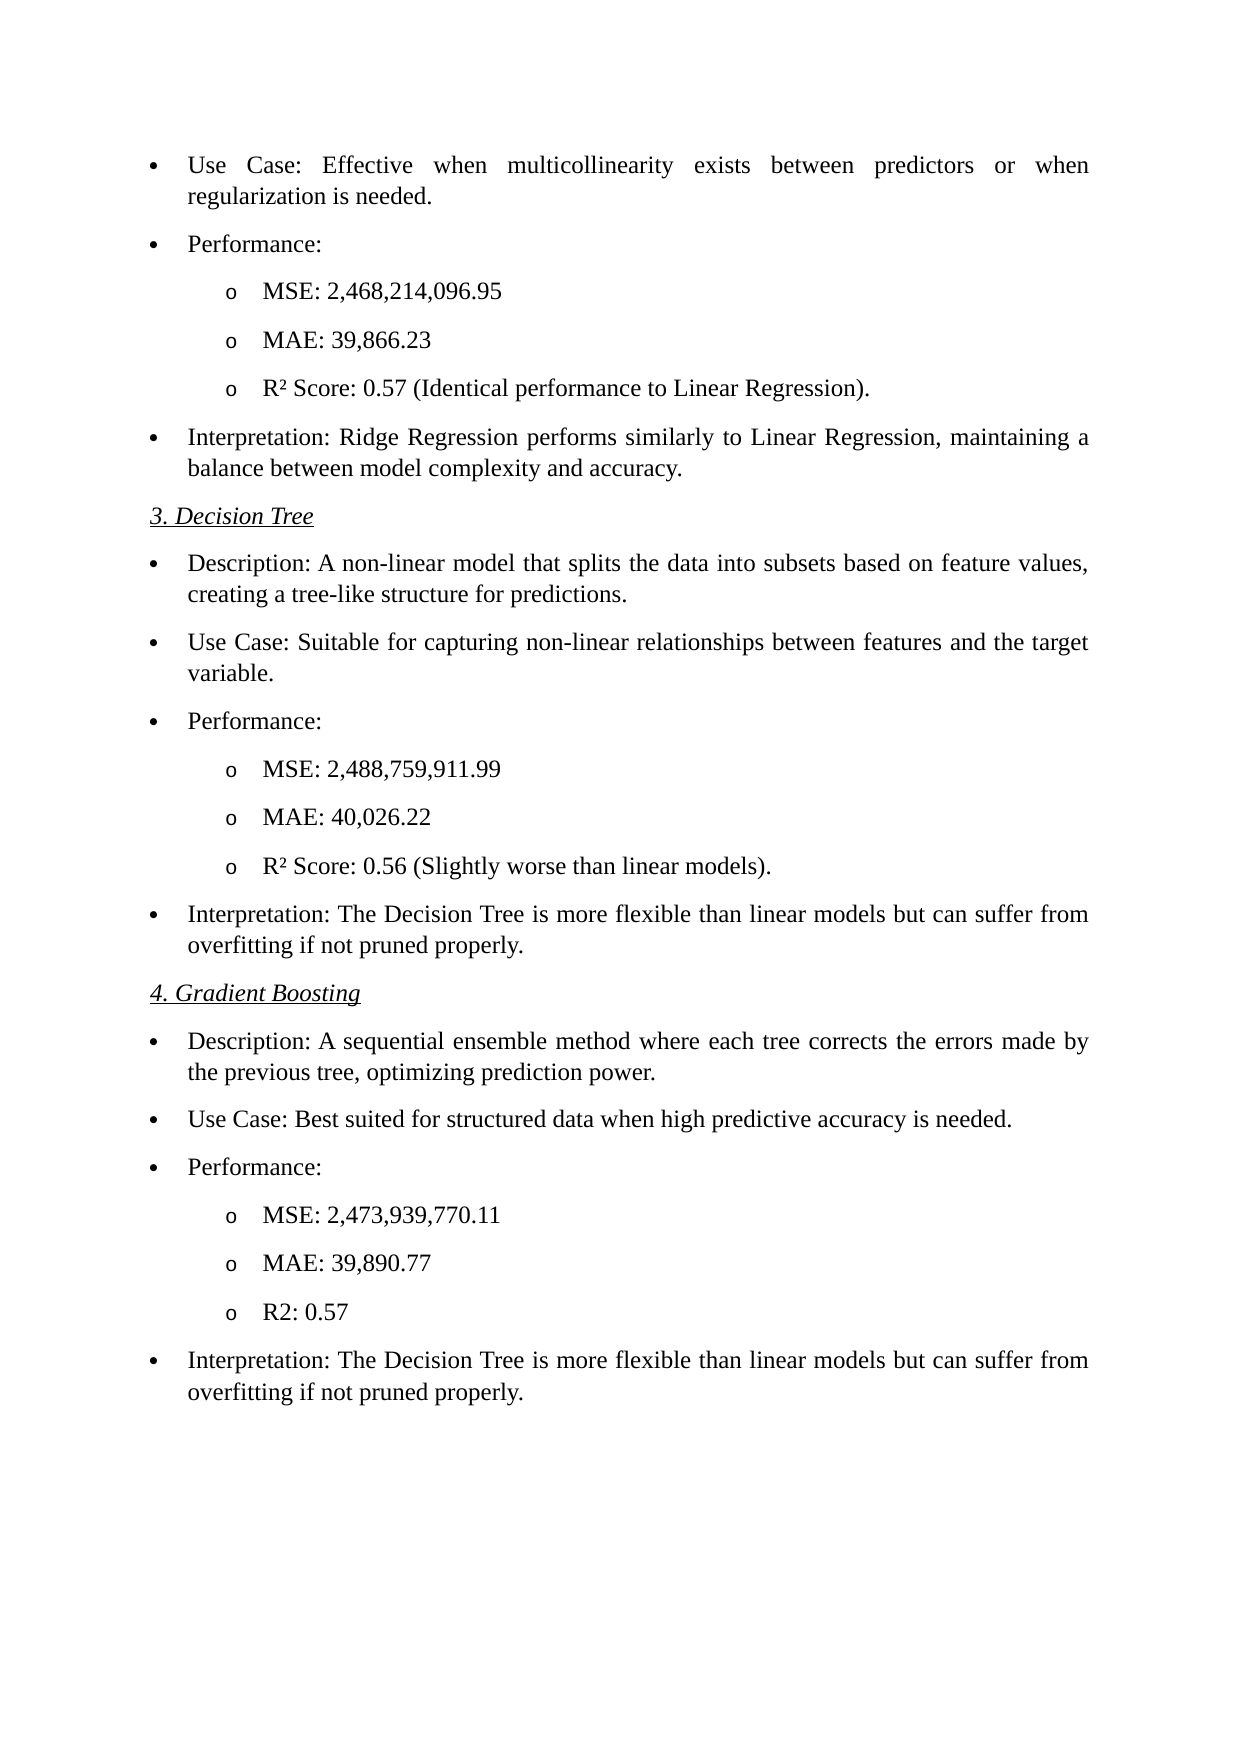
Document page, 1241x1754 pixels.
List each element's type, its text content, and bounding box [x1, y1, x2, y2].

text 3. Decision Tree [150, 501, 1090, 529]
list Performance: [150, 706, 1090, 735]
list Use Case: Best suited for structured data when high predictive accuracy is needed. [150, 1104, 1090, 1133]
list MAE: 39,866.23 [225, 325, 1090, 354]
list Performance: [150, 1152, 1090, 1181]
list MAE: 40,026.22 [225, 802, 1090, 832]
list Interpretation: Ridge Regression performs similarly to Linear Regression, maintaining a balance between model complexity and accuracy. [150, 422, 1090, 482]
list MSE: 2,473,939,770.11 [225, 1200, 1090, 1229]
list Use Case: Effective when multicollinearity exists between predictors or when regularization is needed. [150, 150, 1090, 210]
list MAE: 39,890.77 [225, 1248, 1090, 1278]
list R² Score: 0.56 (Slightly worse than linear models). [225, 851, 1090, 880]
list MSE: 2,468,214,096.95 [225, 276, 1090, 306]
list Interpretation: The Decision Tree is more flexible than linear models but can suffer from overfitting if not pruned properly. [150, 899, 1090, 959]
list Performance: [150, 229, 1090, 257]
list Description: A sequential ensemble method where each tree corrects the errors made by the previous tree, optimizing prediction power. [150, 1026, 1090, 1086]
list R² Score: 0.57 (Identical performance to Linear Regression). [225, 373, 1090, 403]
text 4. Gradient Boosting [150, 978, 1090, 1007]
list Interpretation: The Decision Tree is more flexible than linear models but can suffer from overfitting if not pruned properly. [150, 1346, 1090, 1405]
list Use Case: Suitable for capturing non-linear relationships between features and the target variable. [150, 627, 1090, 687]
list MSE: 2,488,759,911.99 [225, 754, 1090, 783]
list Description: A non-linear model that splits the data into subsets based on feature values, creating a tree-like structure for predictions. [150, 548, 1090, 608]
list R2: 0.57 [225, 1297, 1090, 1327]
